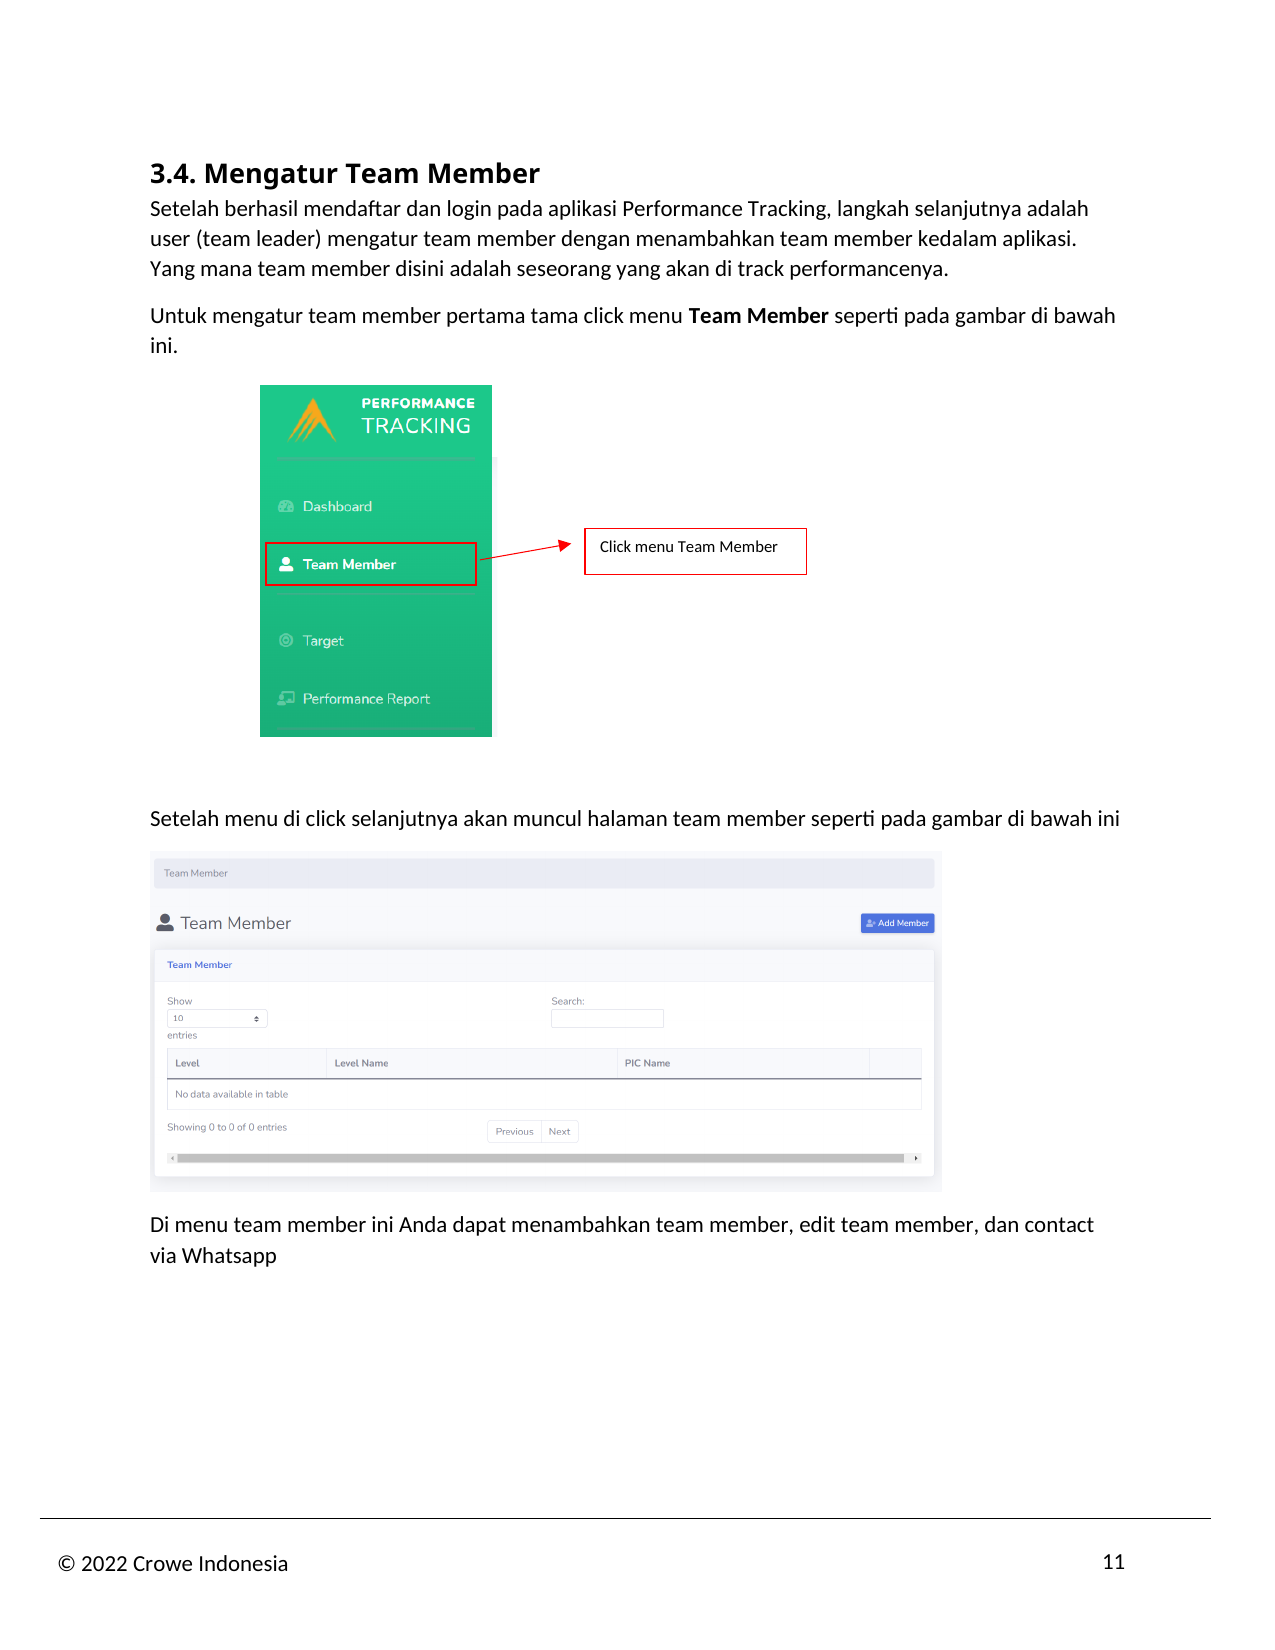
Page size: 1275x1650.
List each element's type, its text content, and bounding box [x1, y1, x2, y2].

picture [260, 385, 498, 737]
text Untuk mengatur team member pertama tama click menu Team Member seperti pada gambar di bawah ini. [150, 301, 1125, 359]
text Di menu team member ini Anda dapat menambahkan team member, edit team member, dan contact via Whatsapp [150, 1211, 1125, 1269]
text Setelah menu di click selanjutnya akan muncul halaman team member seperti pada gambar di bawah ini [150, 804, 1125, 832]
subtitle 3.4. Mengatur Team Member [150, 154, 1125, 191]
picture [150, 851, 942, 1192]
text Setelah berhasil mendaftar dan login pada aplikasi Performance Tracking, langkah selanjutnya adalah user (team leader) mengatur team member dengan menambahkan team member kedalam aplikasi. Yang mana team member disini adalah seseorang yang akan di track performancenya. [150, 194, 1125, 282]
